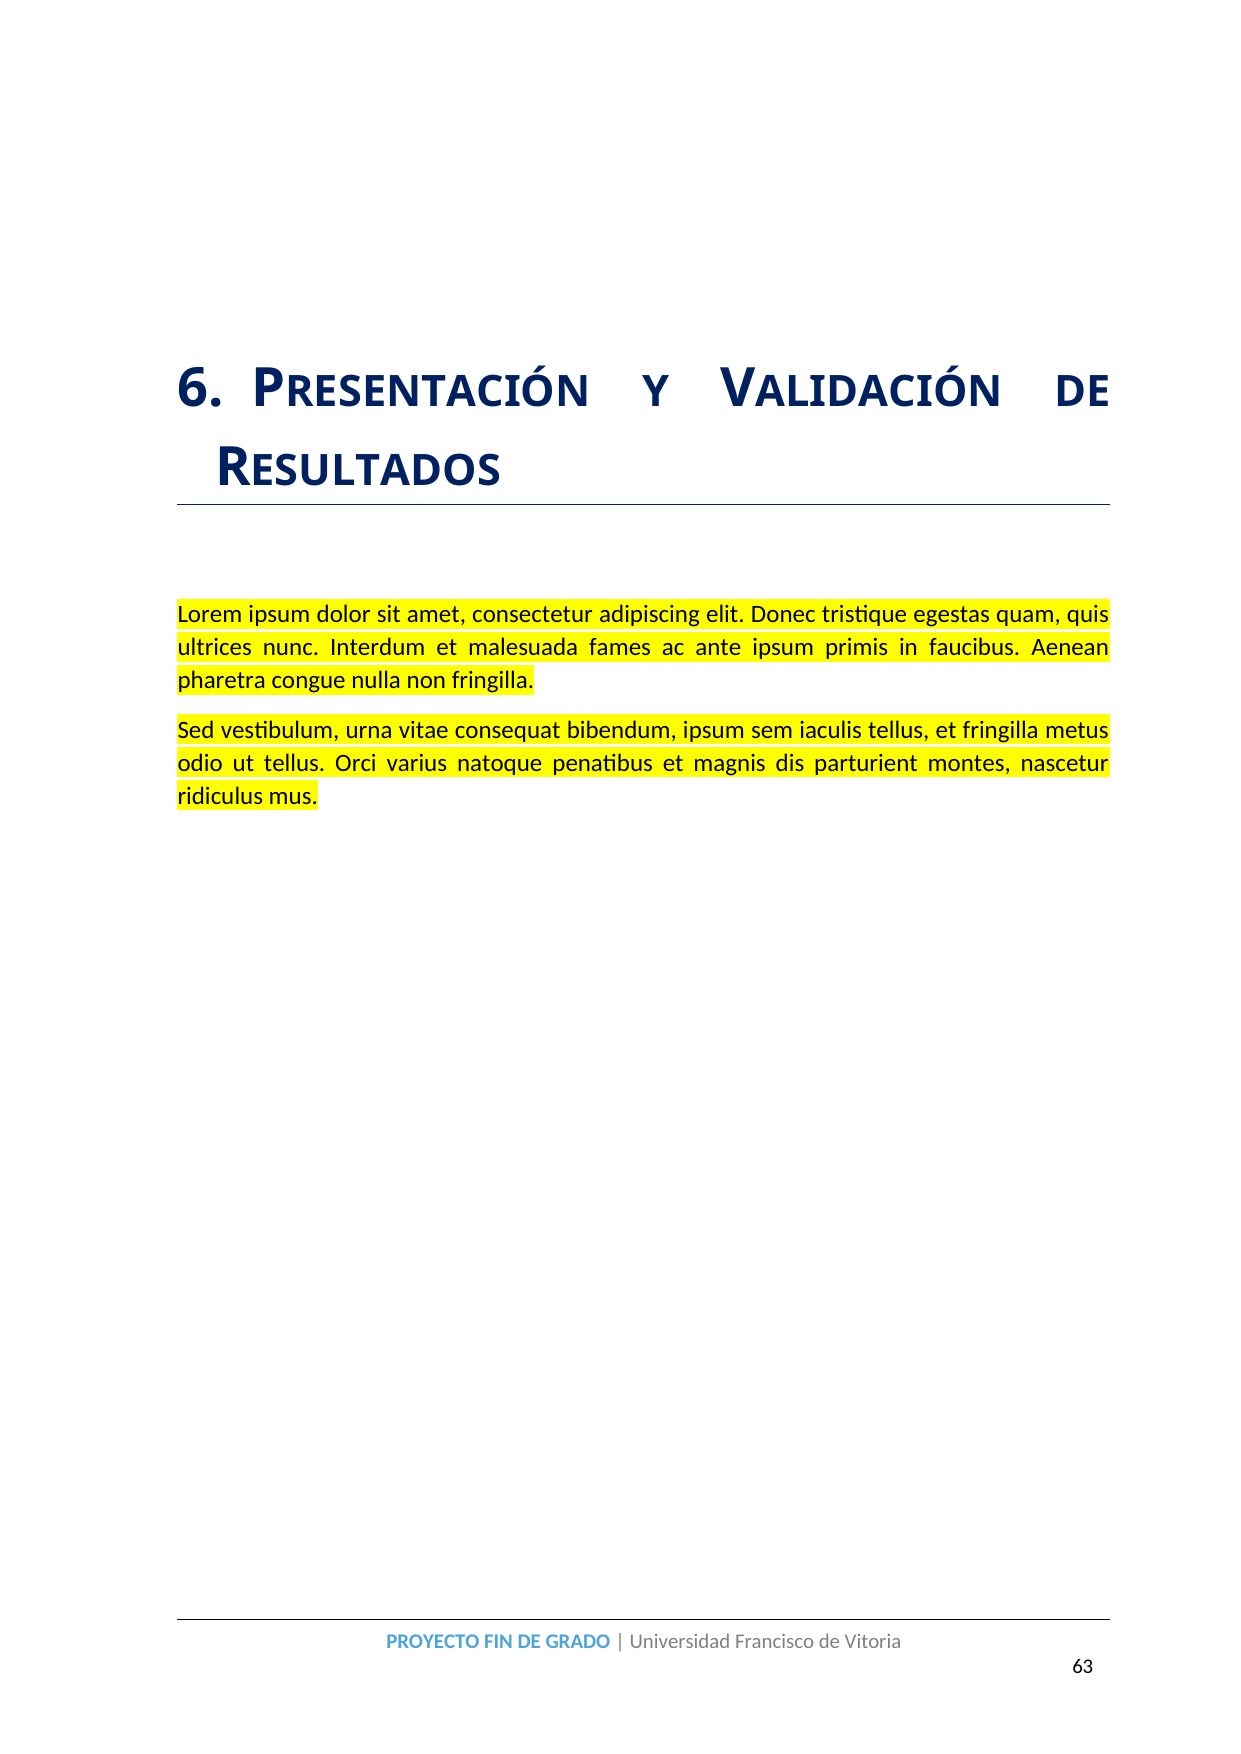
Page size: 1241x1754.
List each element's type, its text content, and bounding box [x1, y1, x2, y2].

text Lorem ipsum dolor sit amet, consectetur adipiscing elit. Donec tristique egestas quam, quis ultrices nunc. Interdum et malesuada fames ac ante ipsum primis in faucibus. Aenean pharetra congue nulla non fringilla. [177, 662, 1110, 695]
text Sed vestibulum, urna vitae consequat bibendum, ipsum sem iaculis tellus, et fringilla metus odio ut tellus. Orci varius natoque penatibus et magnis dis parturient montes, nascetur ridiculus mus. [177, 777, 1110, 810]
subtitle Presentación y Validación de Resultados [177, 348, 1110, 504]
